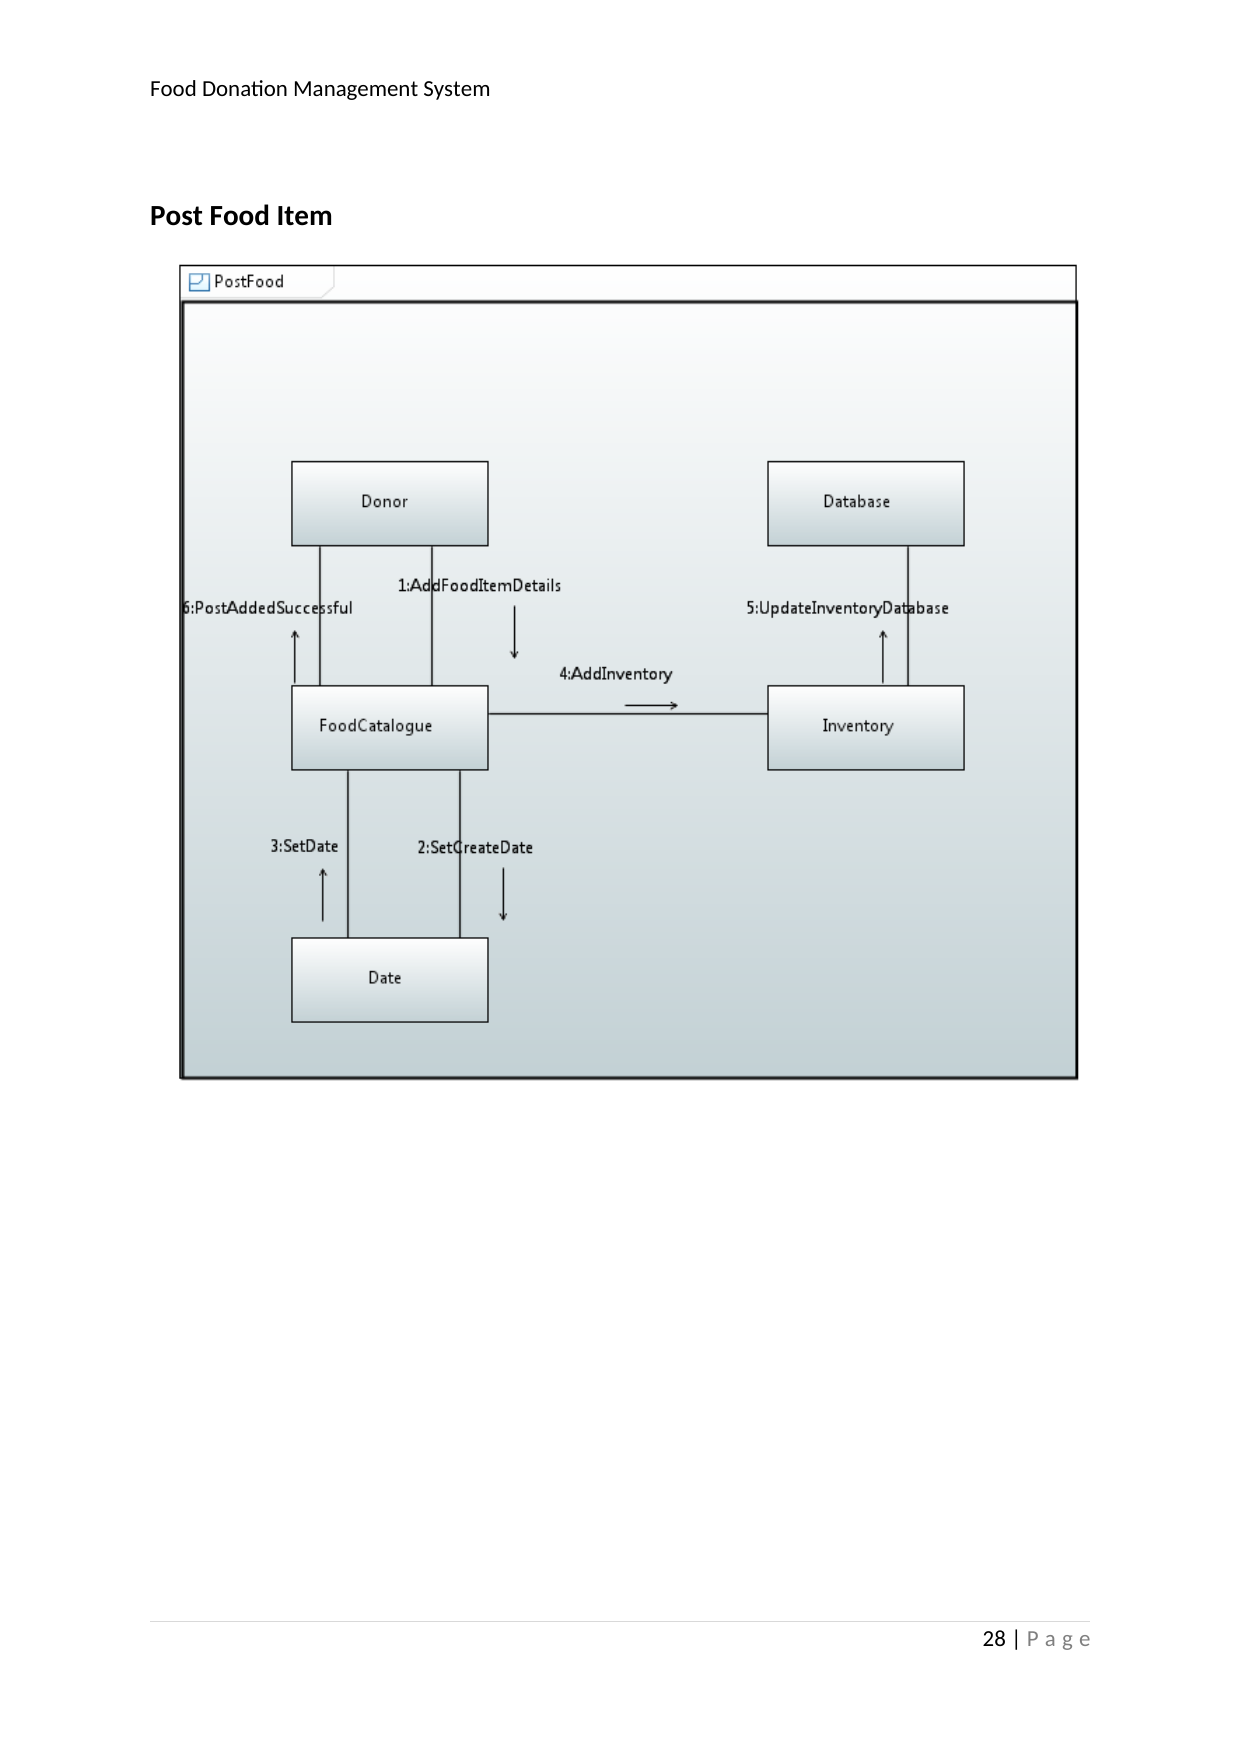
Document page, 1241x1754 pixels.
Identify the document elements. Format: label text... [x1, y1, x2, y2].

text Post Food Item [150, 197, 1090, 232]
picture [150, 252, 1091, 1093]
